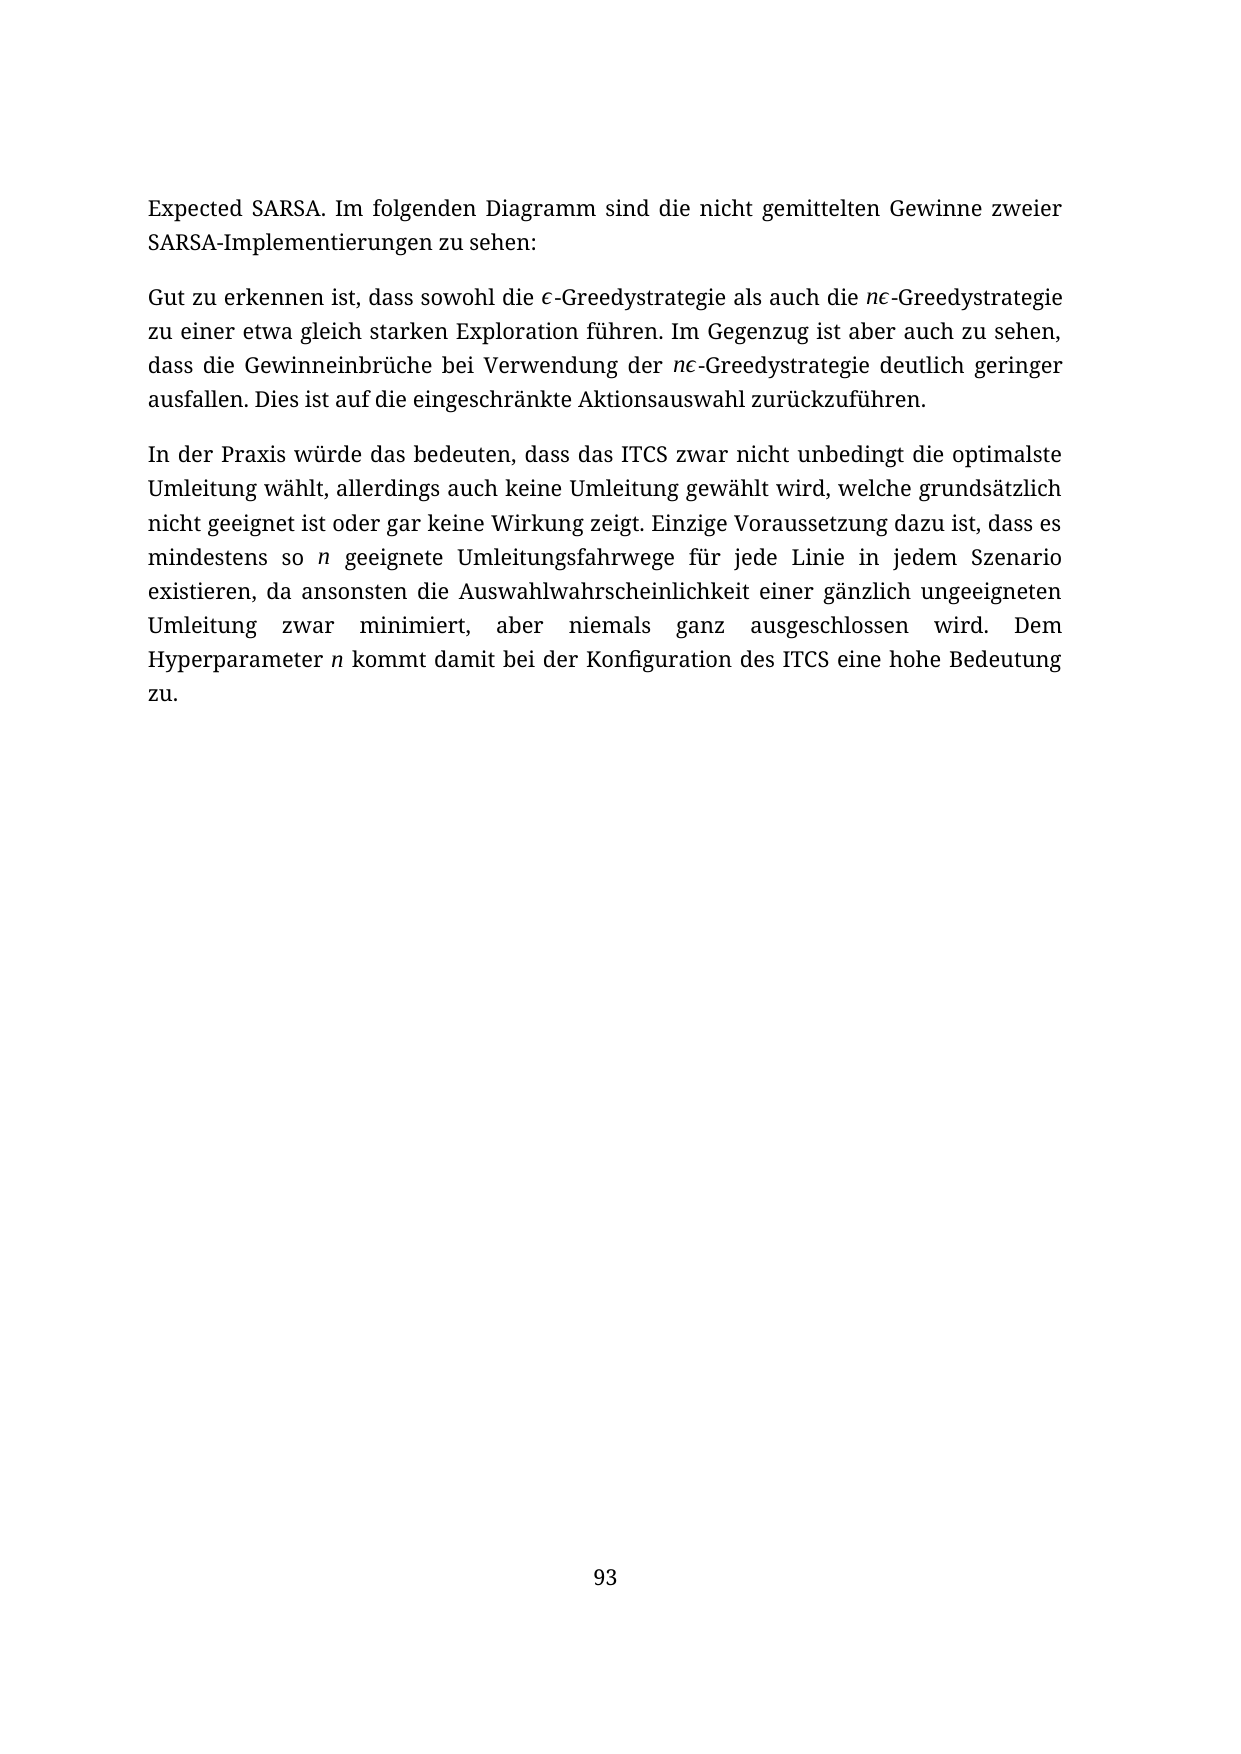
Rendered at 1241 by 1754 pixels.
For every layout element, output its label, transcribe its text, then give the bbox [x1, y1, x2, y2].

text In der Praxis würde das bedeuten, dass das ITCS zwar nicht unbedingt die optimalste Umleitung wählt, allerdings auch keine Umleitung gewählt wird, welche grundsätzlich nicht geeignet ist oder gar keine Wirkung zeigt. Einzige Voraussetzung dazu ist, dass es mindestens so geeignete Umleitungsfahrwege für jede Linie in jedem Szenario existieren, da ansonsten die Auswahlwahrscheinlichkeit einer gänzlich ungeeigneten Umleitung zwar minimiert, aber niemals ganz ausgeschlossen wird. Dem Hyperparameter kommt damit bei der Konfiguration des ITCS eine hohe Bedeutung zu. [148, 439, 1063, 708]
text Bei Q-Learning nimmt mit der Zerfallsrate stetig ab und strebt für unendlich viele Episoden gegen 0. Bei SARSA und Expected SARSA nimmt zunächst auch mit der Zerfallsrate ab, ist aber nach unten bei einem Wert von 0,025 beschränkt. Ab der 3000. Episode gehen die -Kurven von Q-Learning und beiden SARSA-Varianten daher auseinander. Damit exploriert Q-Learning ab er 3000. Episode weniger als SARSA und Expected SARSA. Im folgenden Diagramm sind die nicht gemittelten Gewinne zweier SARSA-Implementierungen zu sehen: [148, 192, 1063, 256]
text Gut zu erkennen ist, dass sowohl die -Greedystrategie als auch die -Greedystrategie zu einer etwa gleich starken Exploration führen. Im Gegenzug ist aber auch zu sehen, dass die Gewinneinbrüche bei Verwendung der -Greedystrategie deutlich geringer ausfallen. Dies ist auf die eingeschränkte Aktionsauswahl zurückzuführen. [148, 282, 1063, 414]
